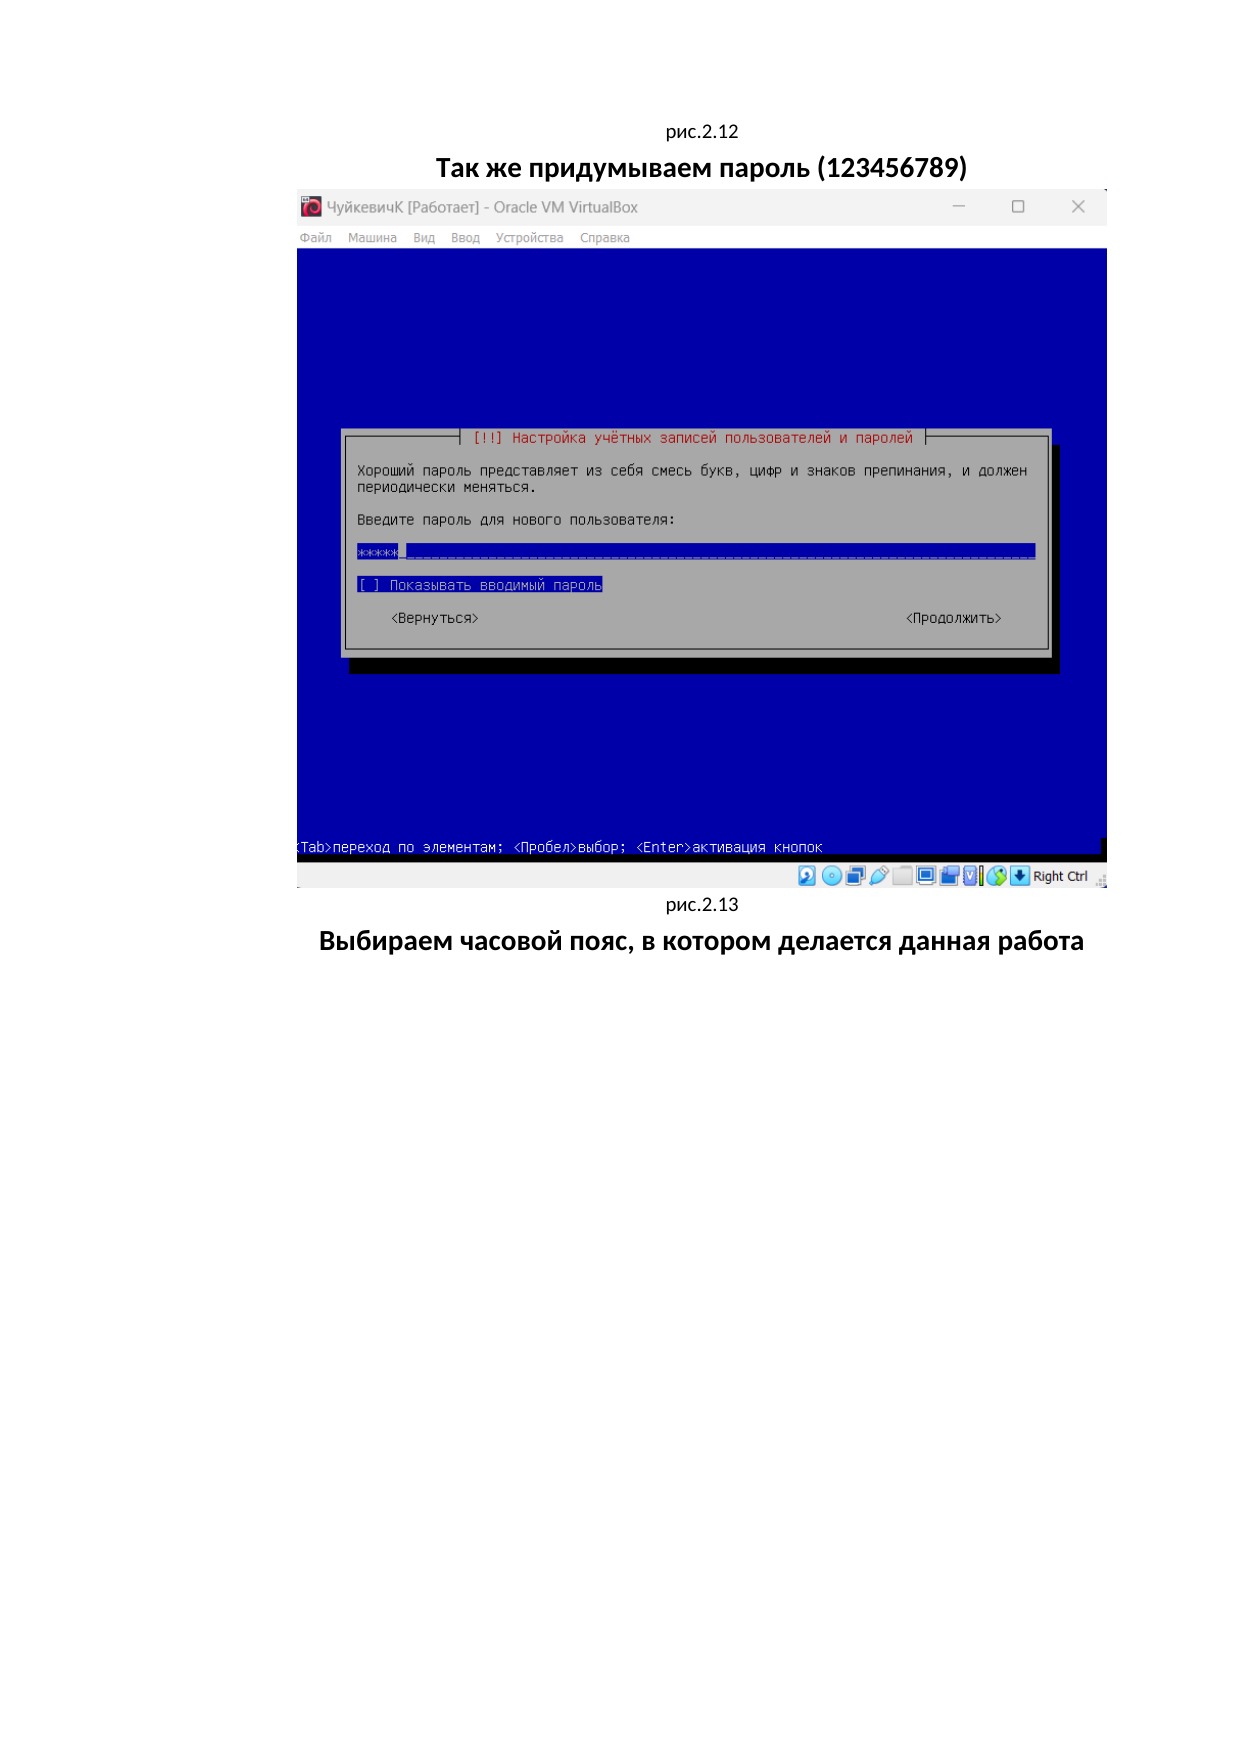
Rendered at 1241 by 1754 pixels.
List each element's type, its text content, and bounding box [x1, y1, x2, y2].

picture [297, 189, 1107, 888]
list рис.2.12 Так же придумываем пароль (123456789) [252, 118, 1152, 184]
list рис.2.13 Выбираем часовой пояс, в котором делается данная работа [252, 891, 1152, 958]
